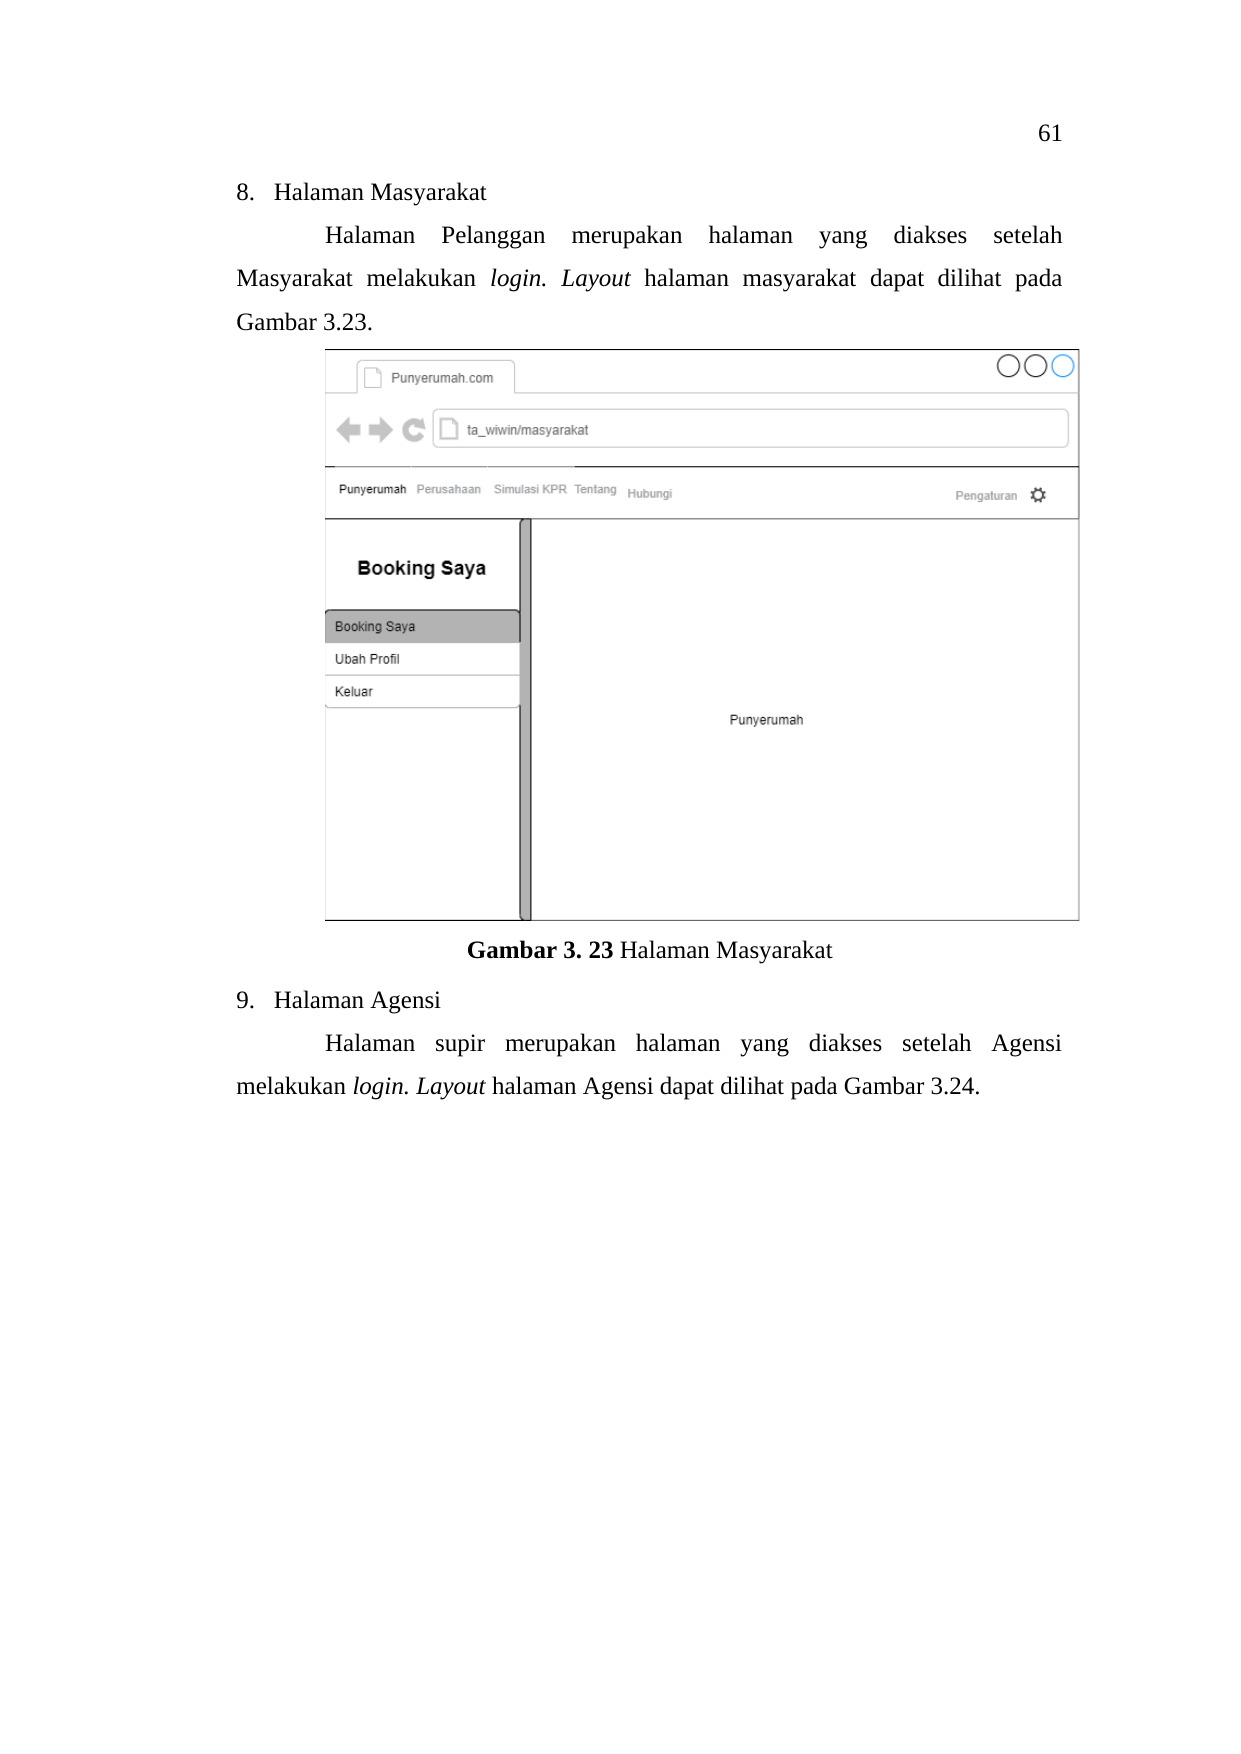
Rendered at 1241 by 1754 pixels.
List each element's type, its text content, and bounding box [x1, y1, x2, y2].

text Halaman supir merupakan halaman yang diakses setelah Agensi melakukan login. Layout halaman Agensi dapat dilihat pada Gambar 3.24. [236, 1028, 1063, 1100]
picture [325, 349, 1080, 921]
text Halaman Pelanggan merupakan halaman yang diakses setelah Masyarakat melakukan login. Layout halaman masyarakat dapat dilihat pada Gambar 3.23. [236, 220, 1063, 335]
text Gambar 3. 23 Halaman Masyarakat [236, 935, 1063, 964]
list Halaman Masyarakat [236, 177, 1063, 206]
list Halaman Agensi [236, 985, 1063, 1014]
